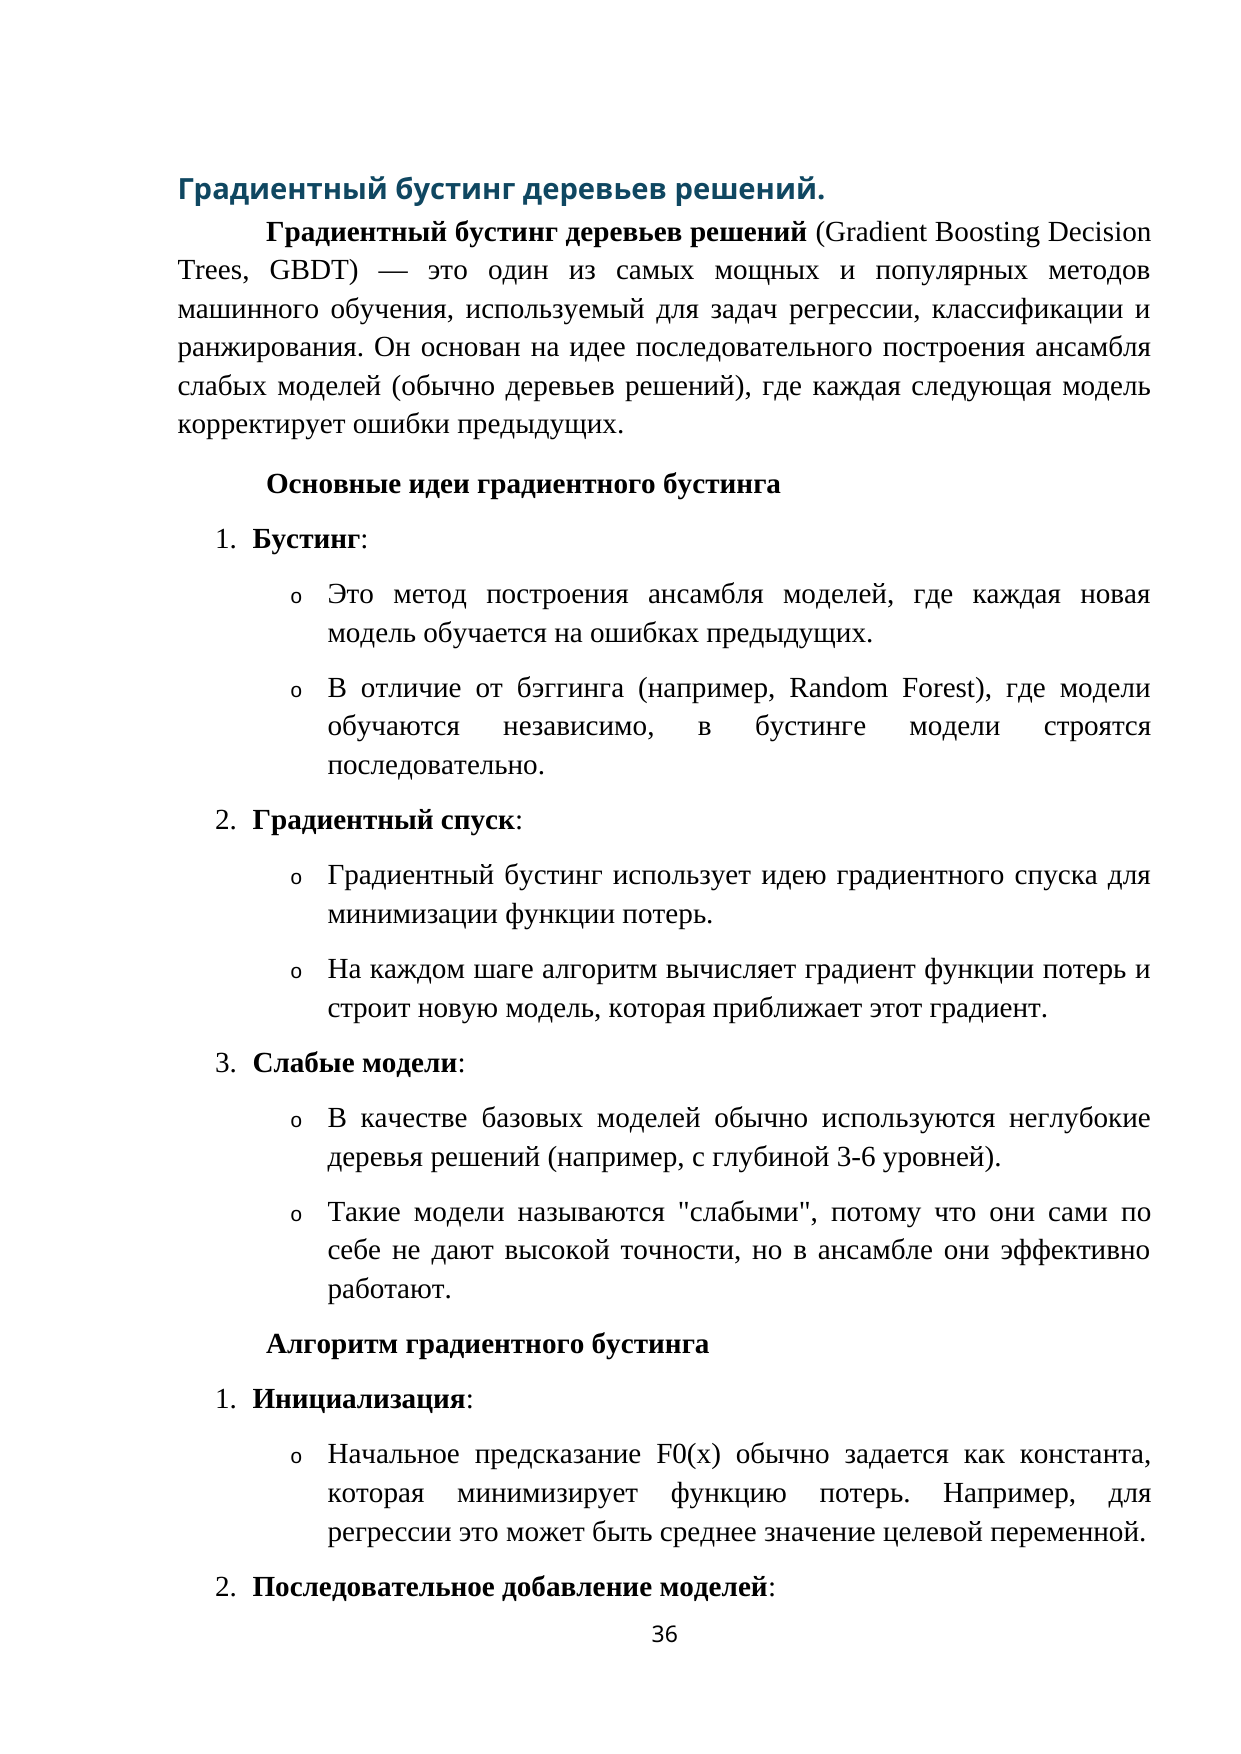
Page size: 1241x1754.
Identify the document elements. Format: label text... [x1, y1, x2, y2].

list Градиентный бустинг использует идею градиентного спуска для минимизации функции потерь. [290, 857, 1152, 929]
list Инициализация: [215, 1381, 1152, 1415]
list Это метод построения ансамбля моделей, где каждая новая модель обучается на ошибках предыдущих. [290, 576, 1152, 648]
list В качестве базовых моделей обычно используются неглубокие деревья решений (например, с глубиной 3-6 уровней). [290, 1100, 1152, 1172]
text Градиентный бустинг деревьев решений (Gradient Boosting Decision Trees, GBDT) — это один из самых мощных и популярных методов машинного обучения, используемый для задач регрессии, классификации и ранжирования. Он основан на идее последовательного построения ансамбля слабых моделей (обычно деревьев решений), где каждая следующая модель корректирует ошибки предыдущих. [177, 214, 1152, 440]
list Слабые модели: [215, 1045, 1152, 1078]
list На каждом шаге алгоритм вычисляет градиент функции потерь и строит новую модель, которая приближает этот градиент. [290, 951, 1152, 1023]
list Такие модели называются "слабыми", потому что они сами по себе не дают высокой точности, но в ансамбле они эффективно работают. [290, 1194, 1152, 1304]
list Последовательное добавление моделей: [215, 1569, 1152, 1602]
list Бустинг: [215, 521, 1152, 554]
subtitle Градиентный бустинг деревьев решений. [177, 168, 1152, 208]
list В отличие от бэггинга (например, Random Forest), где модели обучаются независимо, в бустинге модели строятся последовательно. [290, 670, 1152, 781]
list Градиентный спуск: [215, 802, 1152, 836]
text Алгоритм градиентного бустинга [177, 1326, 1152, 1360]
list Начальное предсказание F0(x) обычно задается как константа, которая минимизирует функцию потерь. Например, для регрессии это может быть среднее значение целевой переменной. [290, 1437, 1152, 1547]
text Основные идеи градиентного бустинга [177, 466, 1152, 499]
